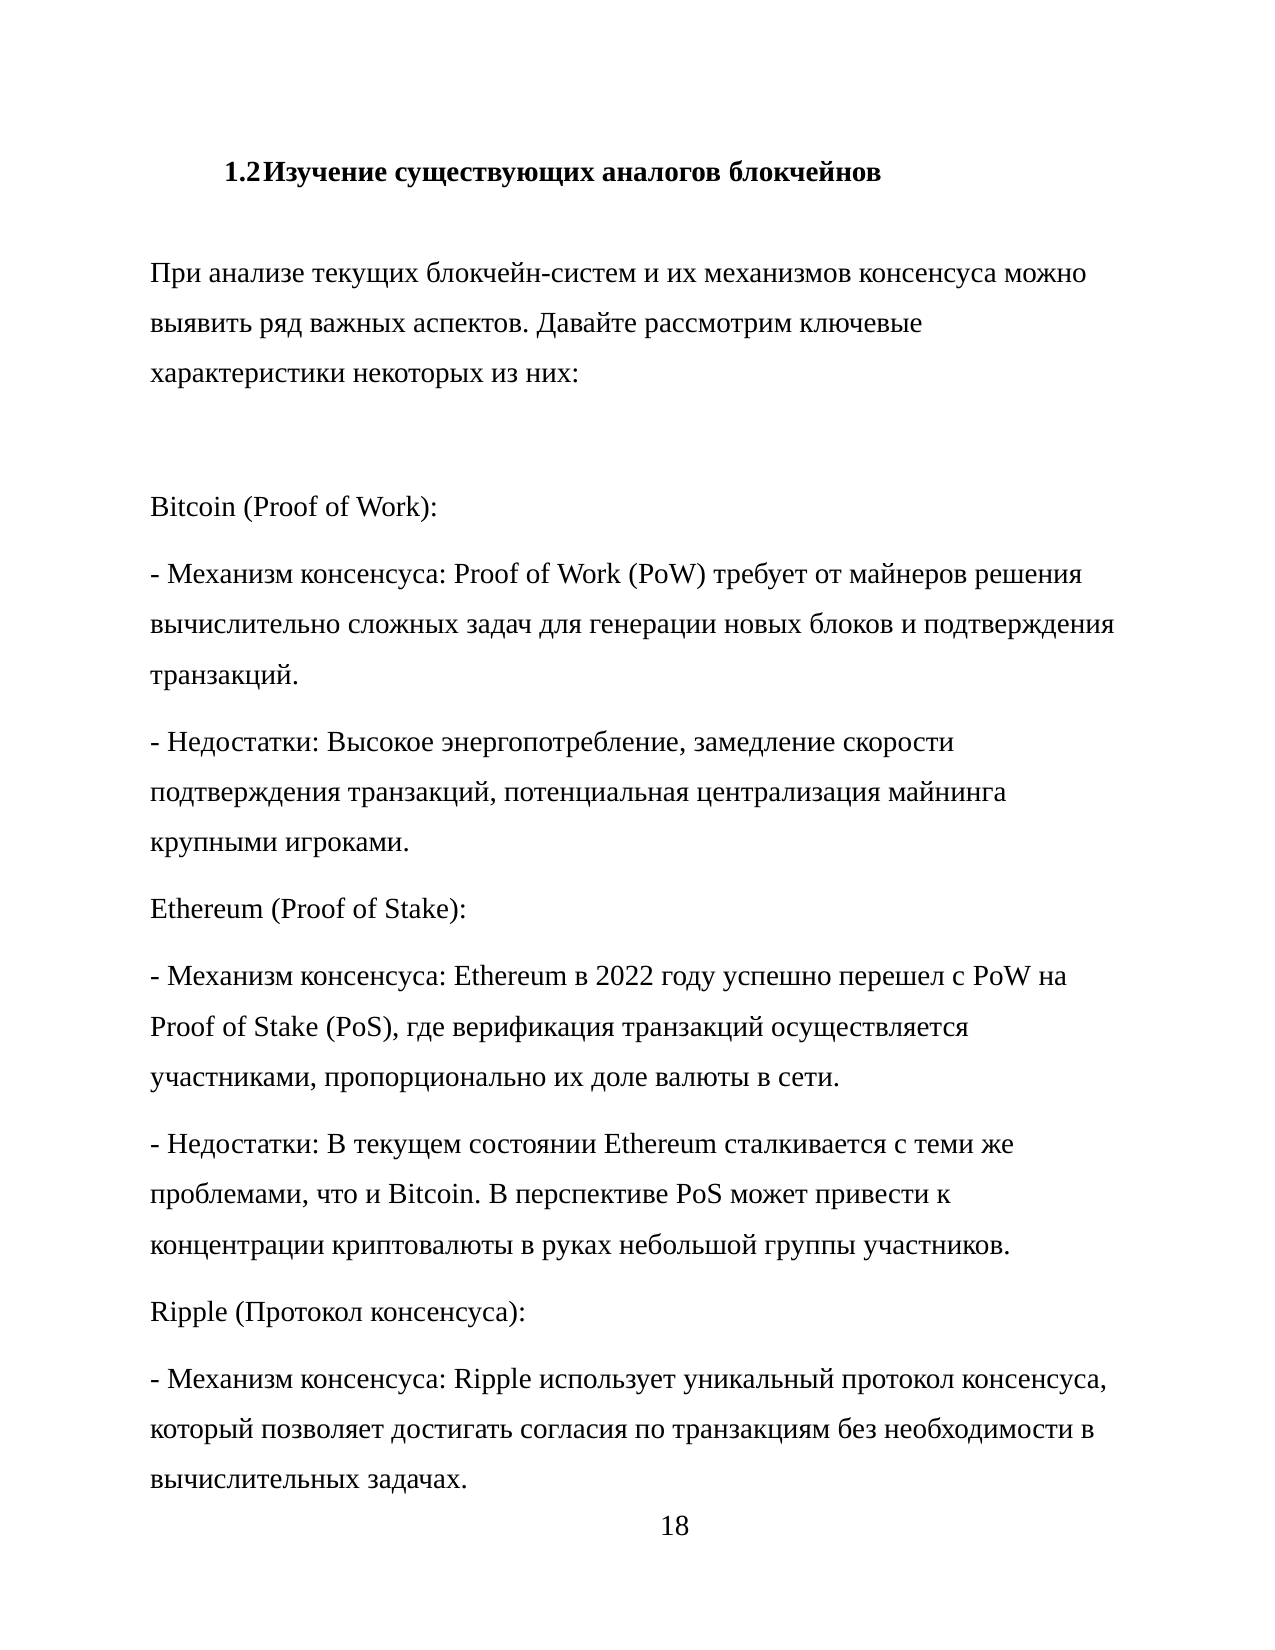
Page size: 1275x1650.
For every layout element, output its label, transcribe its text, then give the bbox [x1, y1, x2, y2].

text - Недостатки: Высокое энергопотребление, замедление скорости подтверждения транзакций, потенциальная централизация майнинга крупными игроками. [150, 724, 1125, 858]
text - Механизм консенсуса: Proof of Work (PoW) требует от майнеров решения вычислительно сложных задач для генерации новых блоков и подтверждения транзакций. [150, 556, 1125, 691]
text - Недостатки: В текущем состоянии Ethereum сталкивается с теми же проблемами, что и Bitcoin. В перспективе PoS может привести к концентрации криптовалюты в руках небольшой группы участников. [150, 1126, 1125, 1260]
text При анализе текущих блокчейн-систем и их механизмов консенсуса можно выявить ряд важных аспектов. Давайте рассмотрим ключевые характеристики некоторых из них: [150, 255, 1125, 389]
text Ripple (Протокол консенсуса): [150, 1294, 1125, 1327]
text - Механизм консенсуса: Ethereum в 2022 году успешно перешел с PoW на Proof of Stake (PoS), где верификация транзакций осуществляется участниками, пропорционально их доле валюты в сети. [150, 958, 1125, 1093]
text Ethereum (Proof of Stake): [150, 892, 1125, 925]
subtitle Изучение существующих аналогов блокчейнов [224, 154, 1125, 188]
text Bitcoin (Proof of Work): [150, 489, 1125, 523]
text - Механизм консенсуса: Ripple использует уникальный протокол консенсуса, который позволяет достигать согласия по транзакциям без необходимости в вычислительных задачах. [150, 1361, 1125, 1495]
